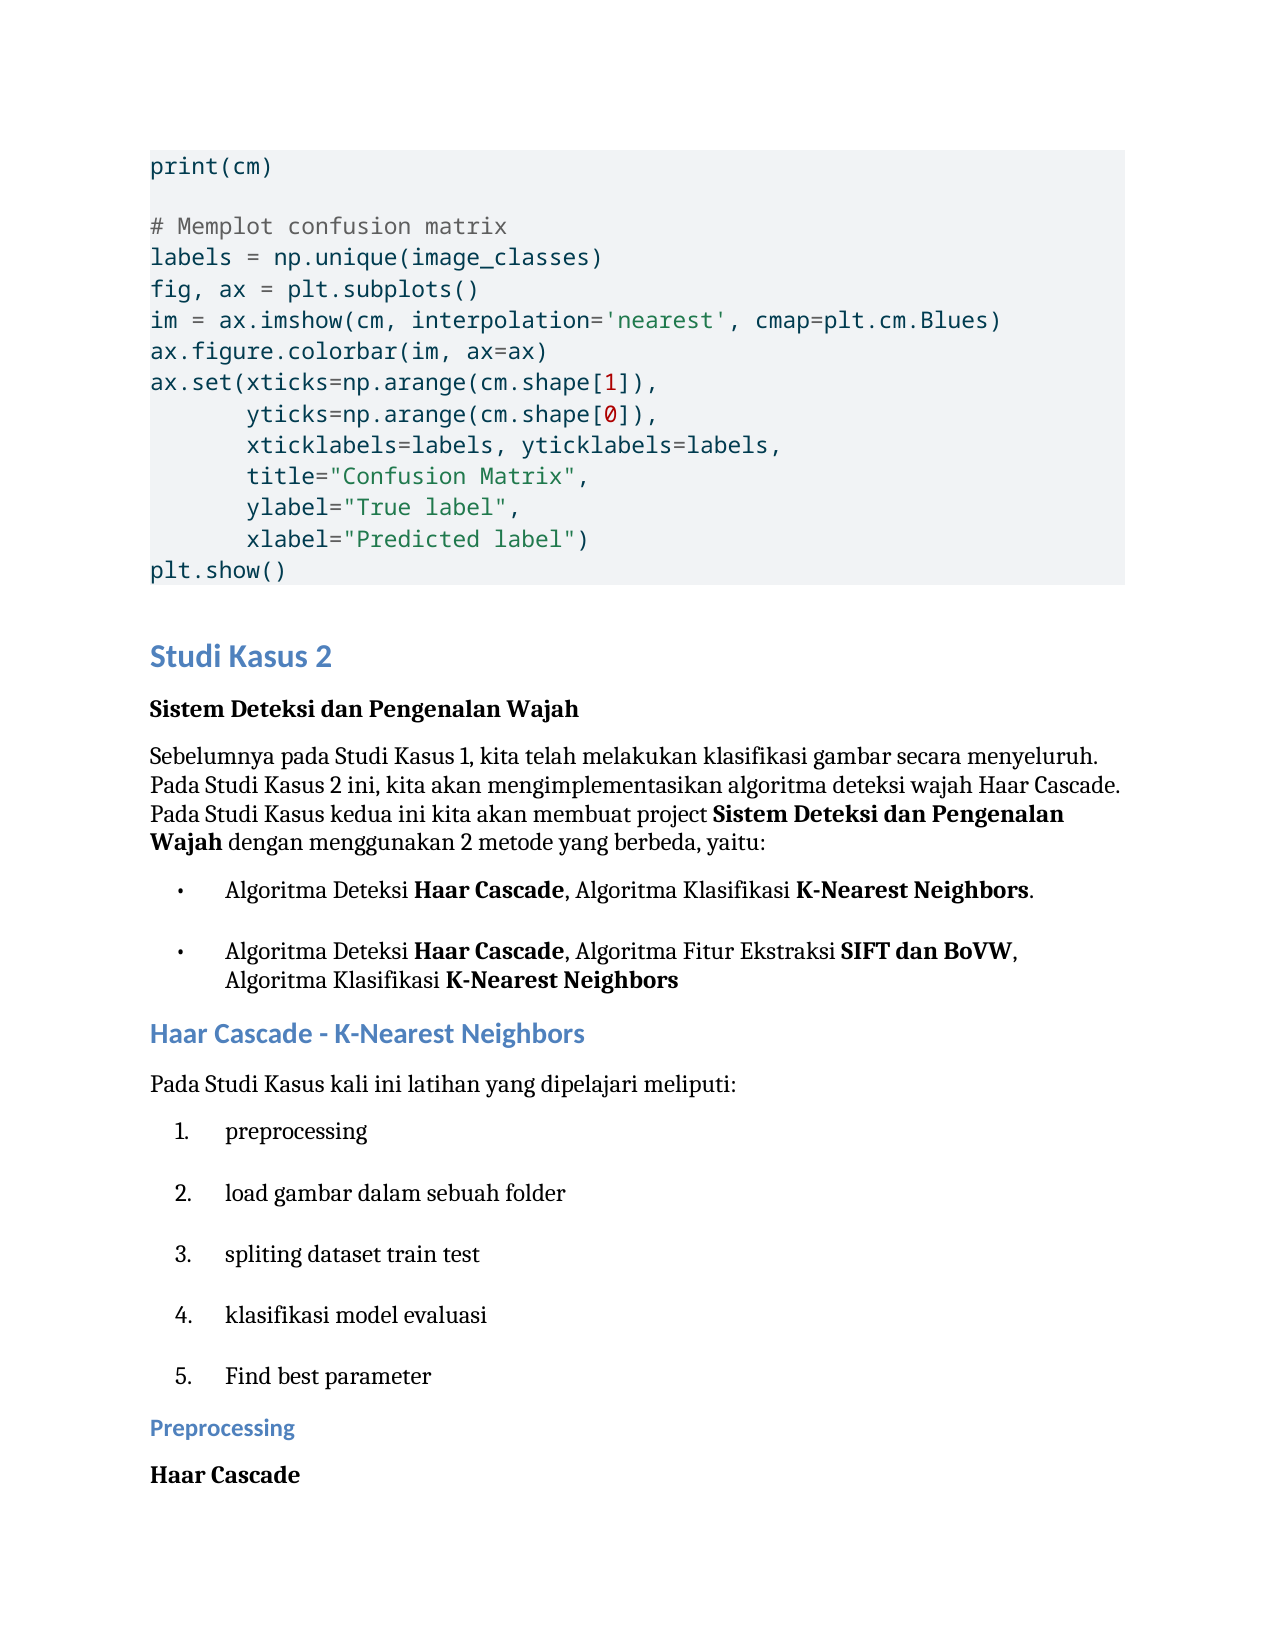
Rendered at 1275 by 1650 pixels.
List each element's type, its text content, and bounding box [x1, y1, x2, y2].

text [150, 150, 1125, 585]
list load gambar dalam sebuah folder [175, 1178, 1125, 1236]
text Sebelumnya pada Studi Kasus 1, kita telah melakukan klasifikasi gambar secara menyeluruh. Pada Studi Kasus 2 ini, kita akan mengimplementasikan algoritma deteksi wajah Haar Cascade. Pada Studi Kasus kedua ini kita akan membuat project Sistem Deteksi dan Pengenalan Wajah dengan menggunakan 2 metode yang berbeda, yaitu: [150, 742, 1125, 857]
list klasifikasi model evaluasi [175, 1301, 1125, 1358]
list preprocessing [175, 1117, 1125, 1175]
list spliting dataset train test [175, 1240, 1125, 1297]
text Sistem Deteksi dan Pengenalan Wajah [150, 694, 1125, 723]
subtitle Studi Kasus 2 [150, 635, 1125, 676]
subtitle Preprocessing [150, 1412, 1125, 1442]
subtitle Haar Cascade - K-Nearest Neighbors [150, 1015, 1125, 1051]
text Haar Cascade [150, 1461, 1125, 1490]
list Algoritma Deteksi Haar Cascade, Algoritma Fitur Ekstraksi SIFT dan BoVW, Algoritma Klasifikasi K-Nearest Neighbors [175, 937, 1125, 994]
text Pada Studi Kasus kali ini latihan yang dipelajari meliputi: [150, 1070, 1125, 1098]
list Algoritma Deteksi Haar Cascade, Algoritma Klasifikasi K-Nearest Neighbors. [175, 876, 1125, 933]
list Find best parameter [175, 1362, 1125, 1391]
